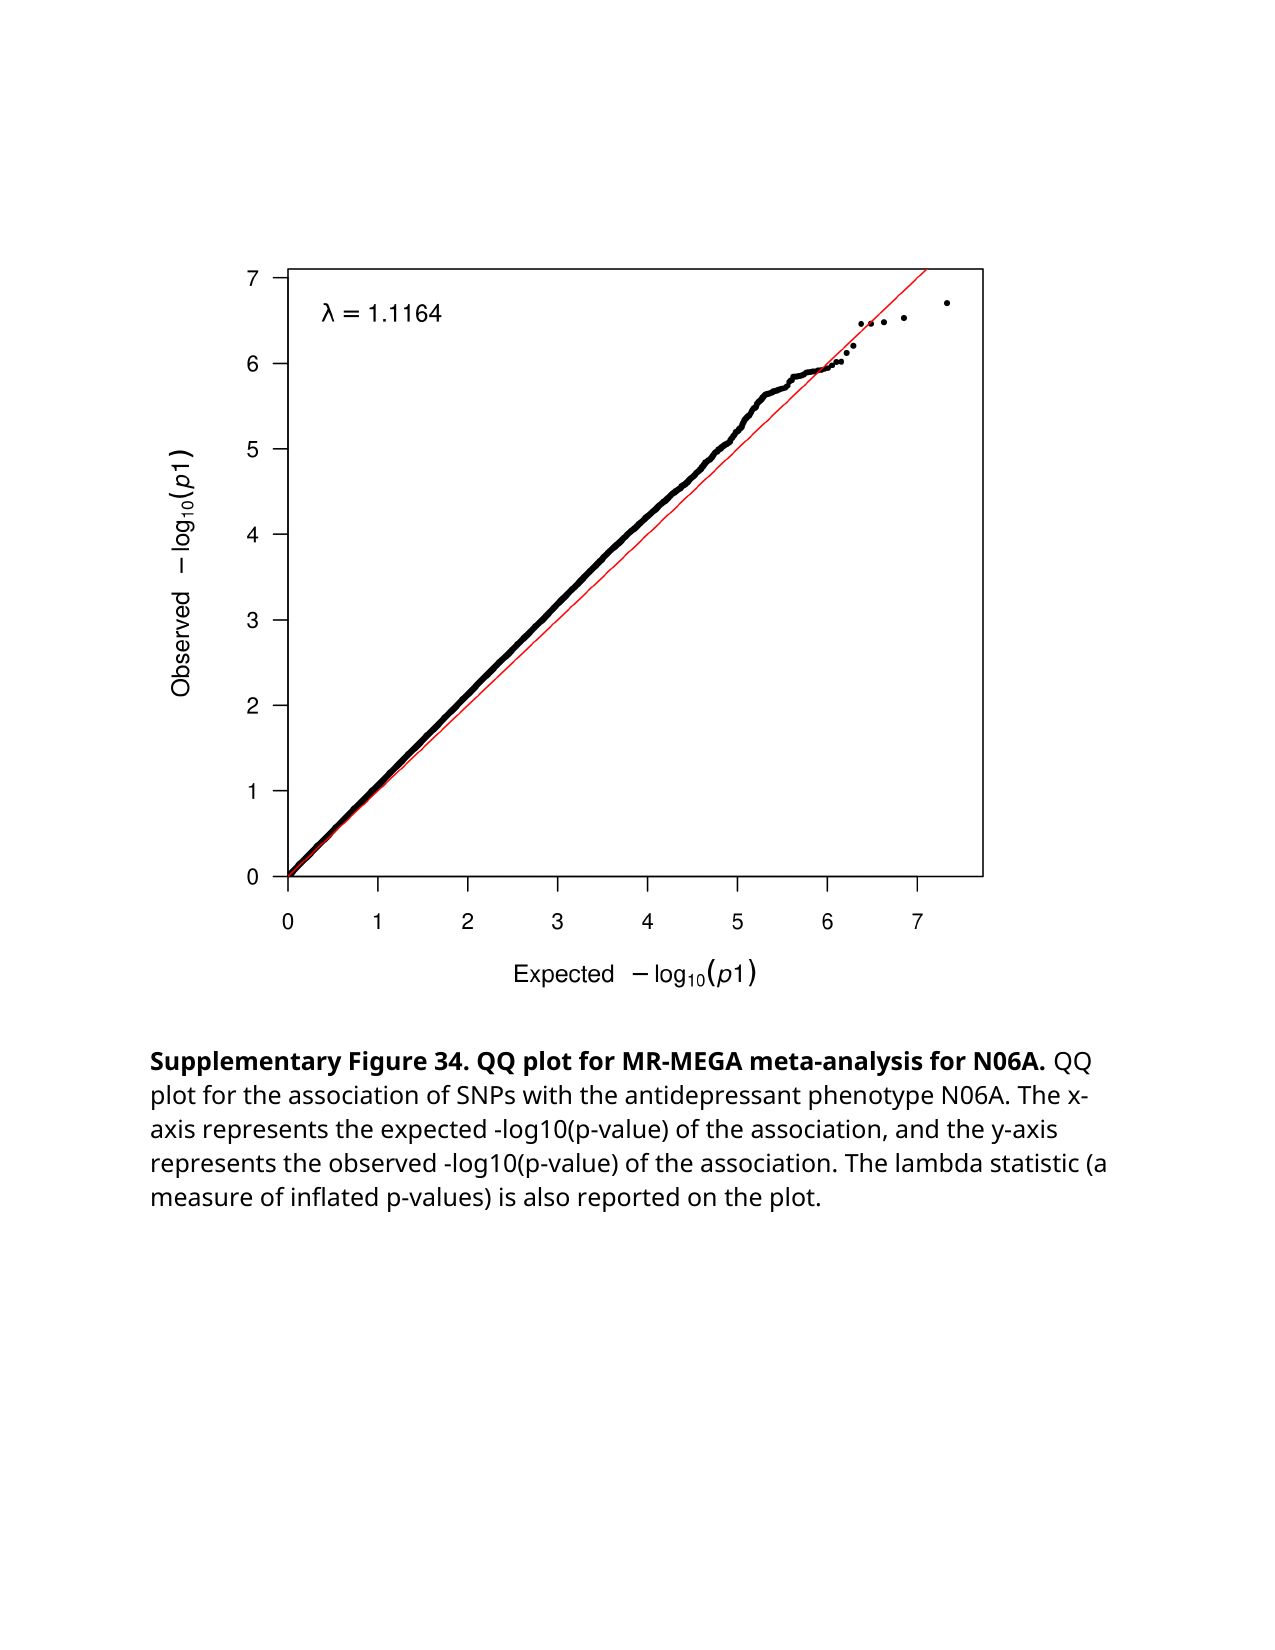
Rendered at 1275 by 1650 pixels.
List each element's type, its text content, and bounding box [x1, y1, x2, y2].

text Supplementary Figure 34. QQ plot for MR-MEGA meta-analysis for N06A. QQ plot for the association of SNPs with the antidepressant phenotype N06A. The x-axis represents the expected -log10(p-value) of the association, and the y-axis represents the observed -log10(p-value) of the association. The lambda statistic (a measure of inflated p-values) is also reported on the plot. [150, 1044, 1125, 1214]
picture [168, 150, 1044, 1025]
